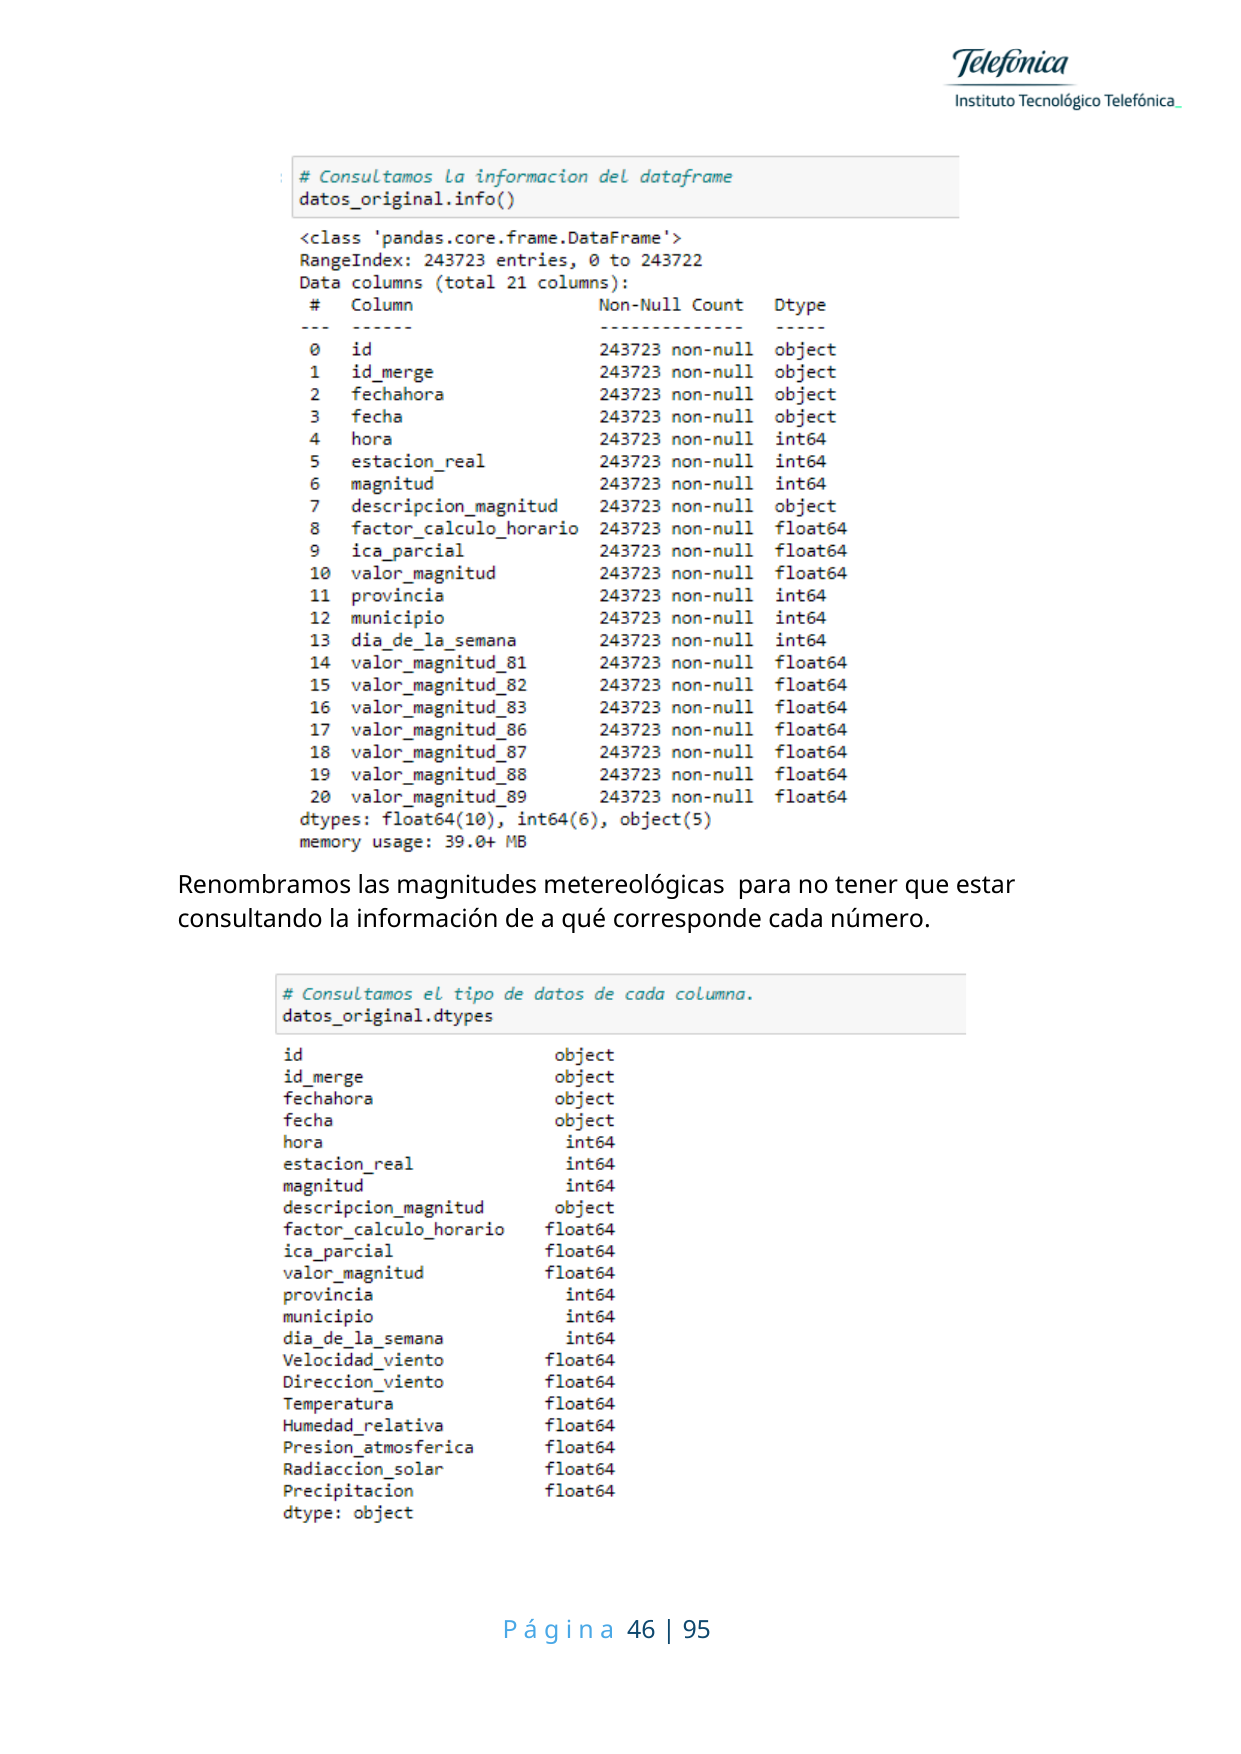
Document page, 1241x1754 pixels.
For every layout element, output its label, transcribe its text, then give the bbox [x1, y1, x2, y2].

picture [892, 21, 1215, 128]
text Renombramos las magnitudes metereológicas para no tener que estar consultando la información de a qué corresponde cada número. [177, 866, 1063, 934]
picture [280, 147, 960, 867]
picture [274, 968, 967, 1539]
